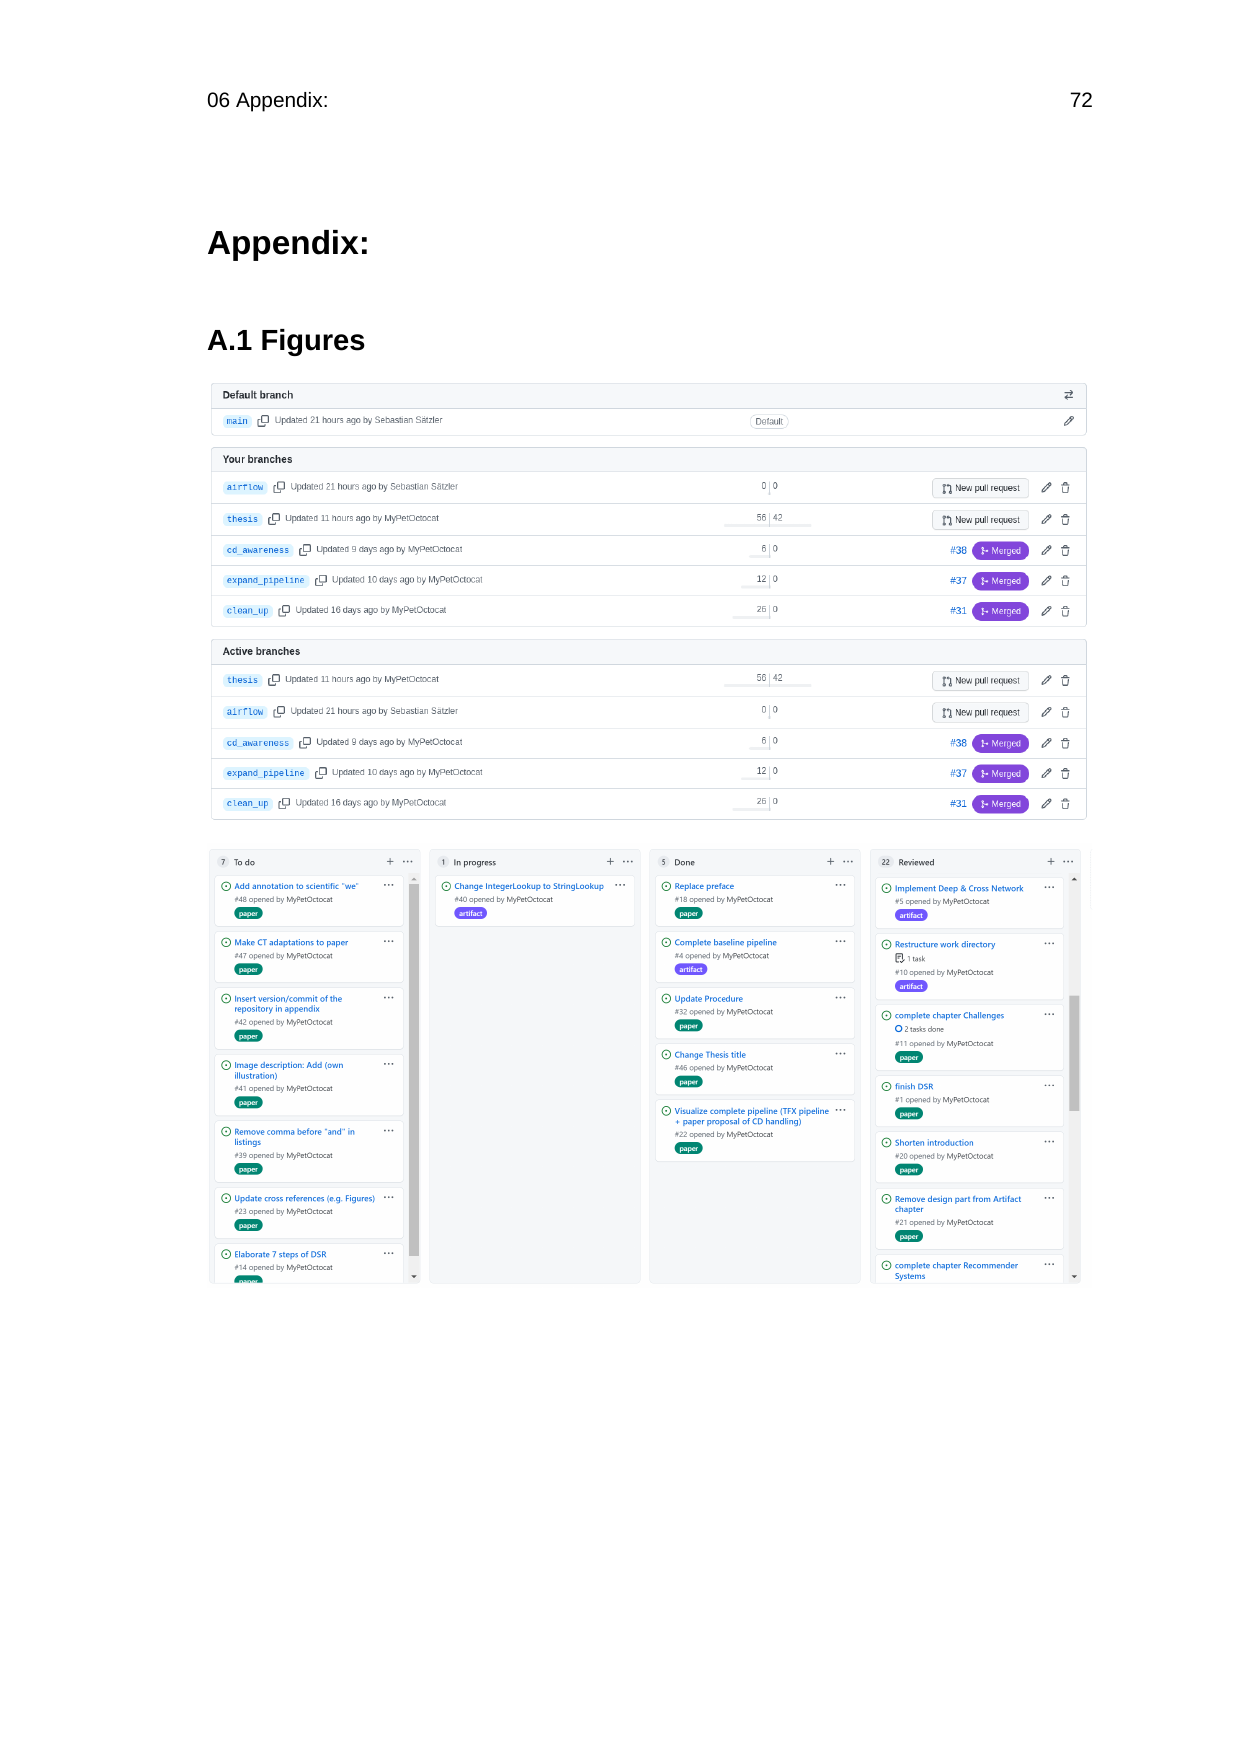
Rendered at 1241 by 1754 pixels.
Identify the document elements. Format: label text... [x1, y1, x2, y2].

picture [206, 378, 1093, 824]
subtitle A.1 Figures [207, 323, 1092, 356]
picture [206, 843, 1093, 1288]
subtitle Appendix: [207, 223, 1092, 261]
